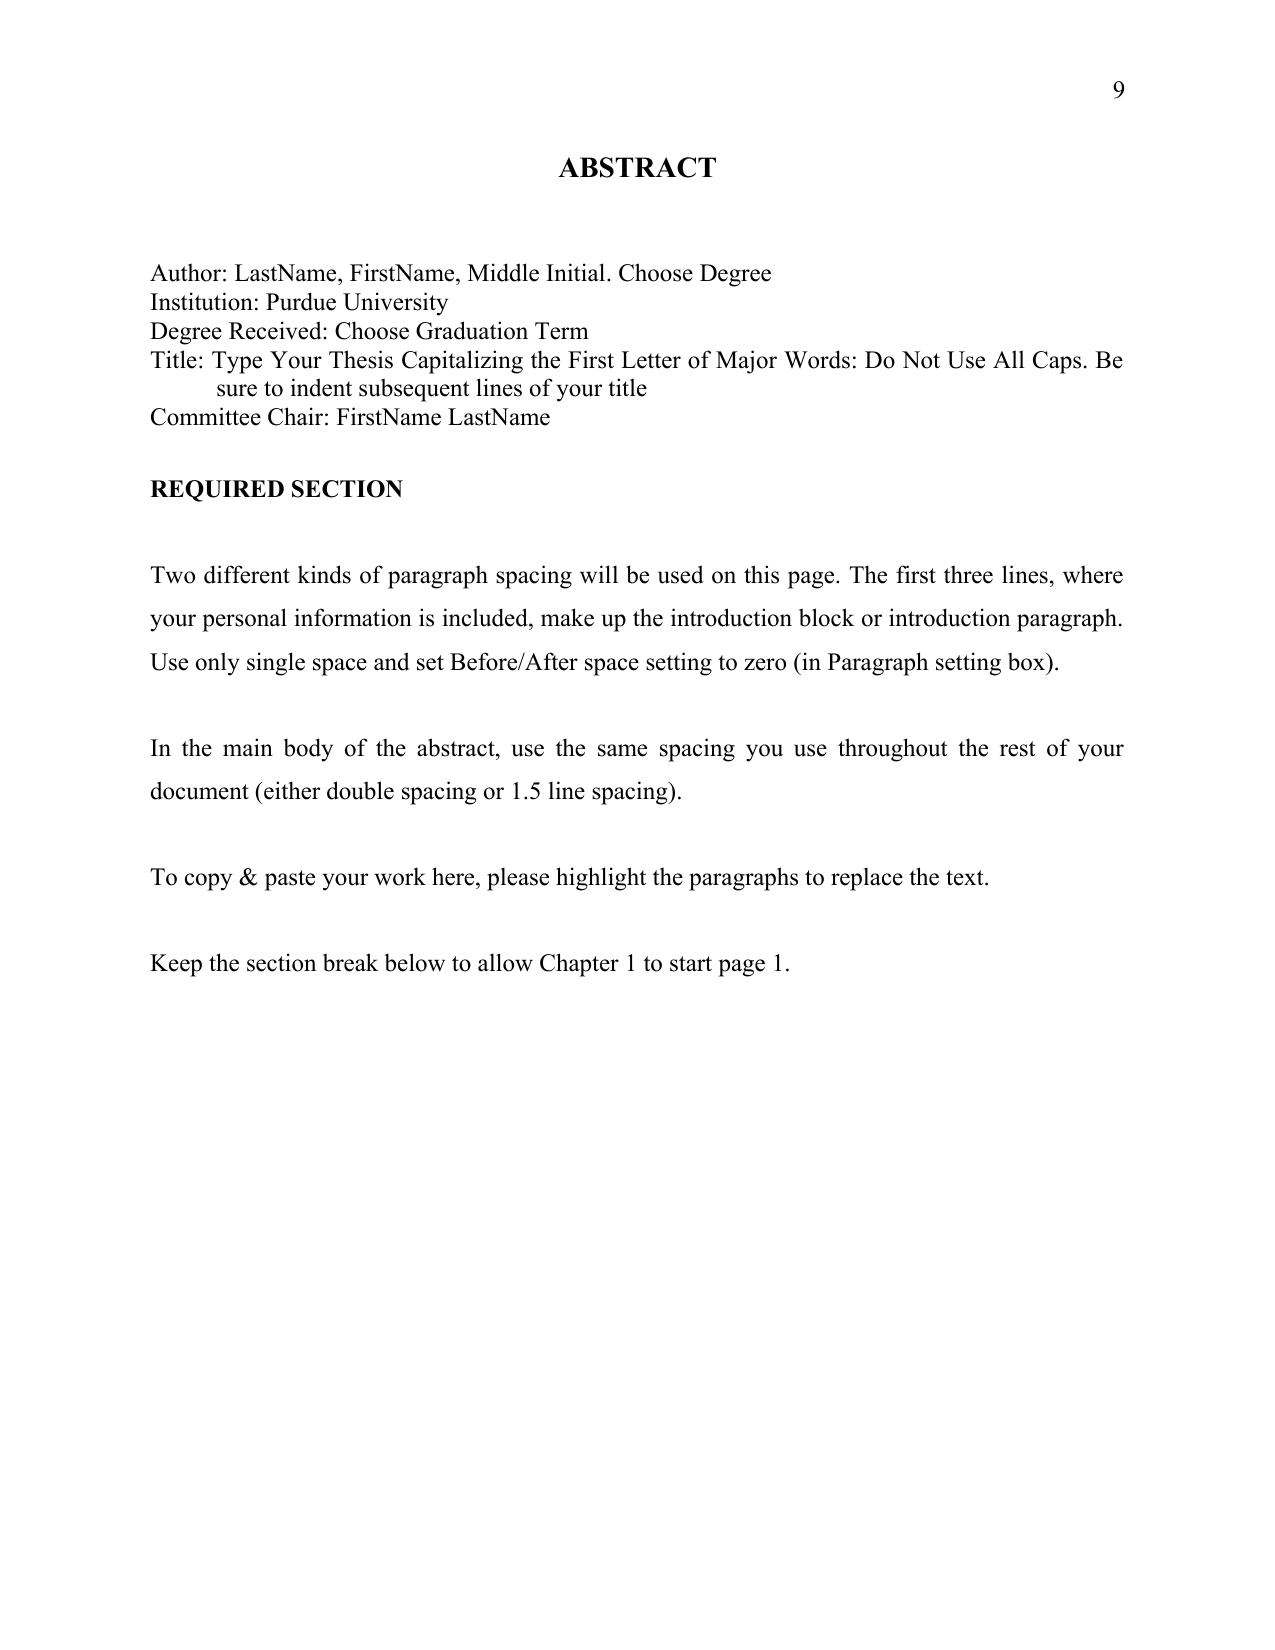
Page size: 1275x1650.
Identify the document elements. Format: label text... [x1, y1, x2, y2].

subtitle ABSTRACT [150, 150, 1125, 183]
text To copy & paste your work here, please highlight the paragraphs to replace the text. [150, 862, 1125, 891]
text Keep the section break below to allow Chapter 1 to start page 1. [150, 948, 1125, 977]
text Type Your Thesis Capitalizing the First Letter of Major Words: Do Not Use All Caps. Be sure to indent subsequent lines of your title [150, 345, 1125, 402]
text REQUIRED SECTION [150, 474, 1125, 503]
text Two different kinds of paragraph spacing will be used on this page. The first three lines, where your personal information is included, make up the introduction block or introduction paragraph. Use only single space and set Before/After space setting to zero (in Paragraph setting box). [150, 560, 1125, 675]
text In the main body of the abstract, use the same spacing you use throughout the rest of your document (either double spacing or 1.5 line spacing). [150, 733, 1125, 805]
